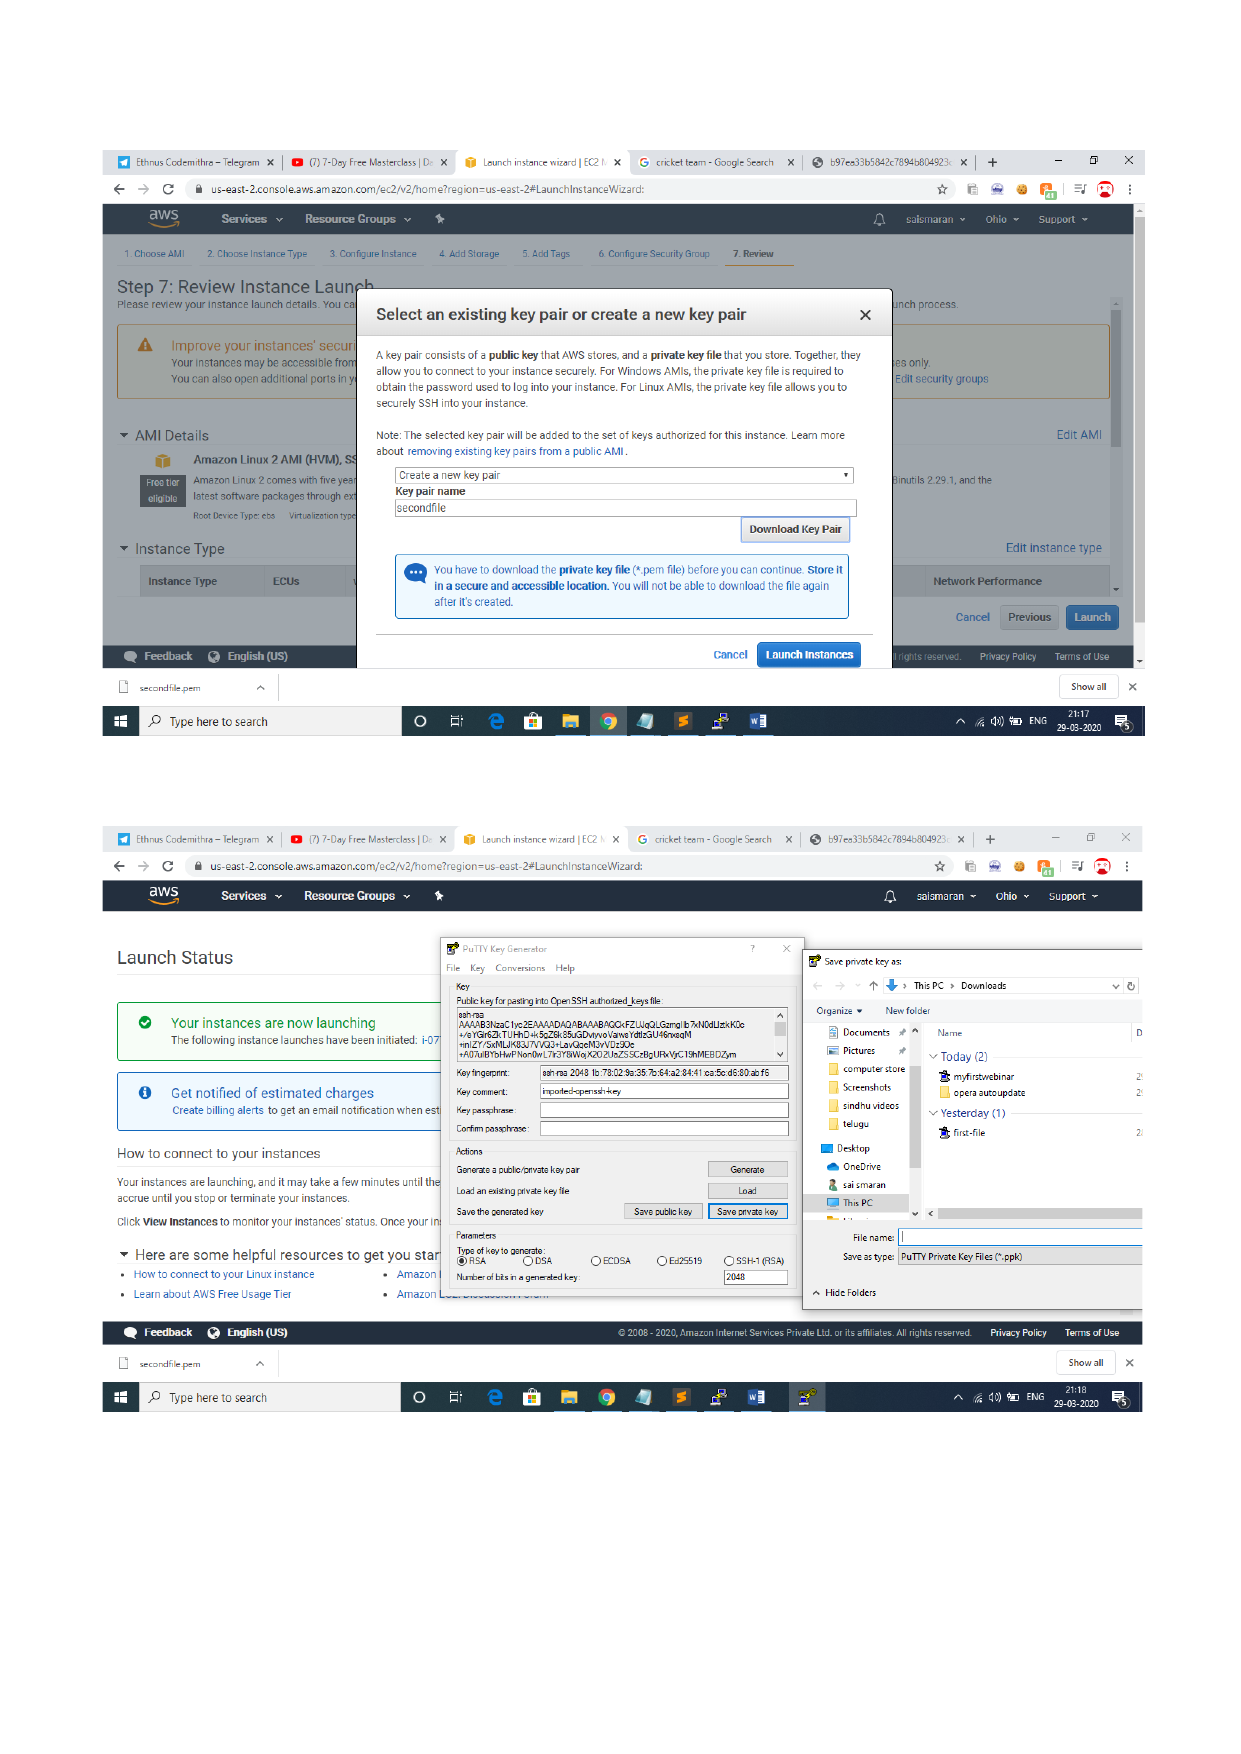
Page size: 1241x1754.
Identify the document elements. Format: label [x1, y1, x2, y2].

picture [102, 150, 1145, 736]
picture [102, 826, 1143, 1412]
